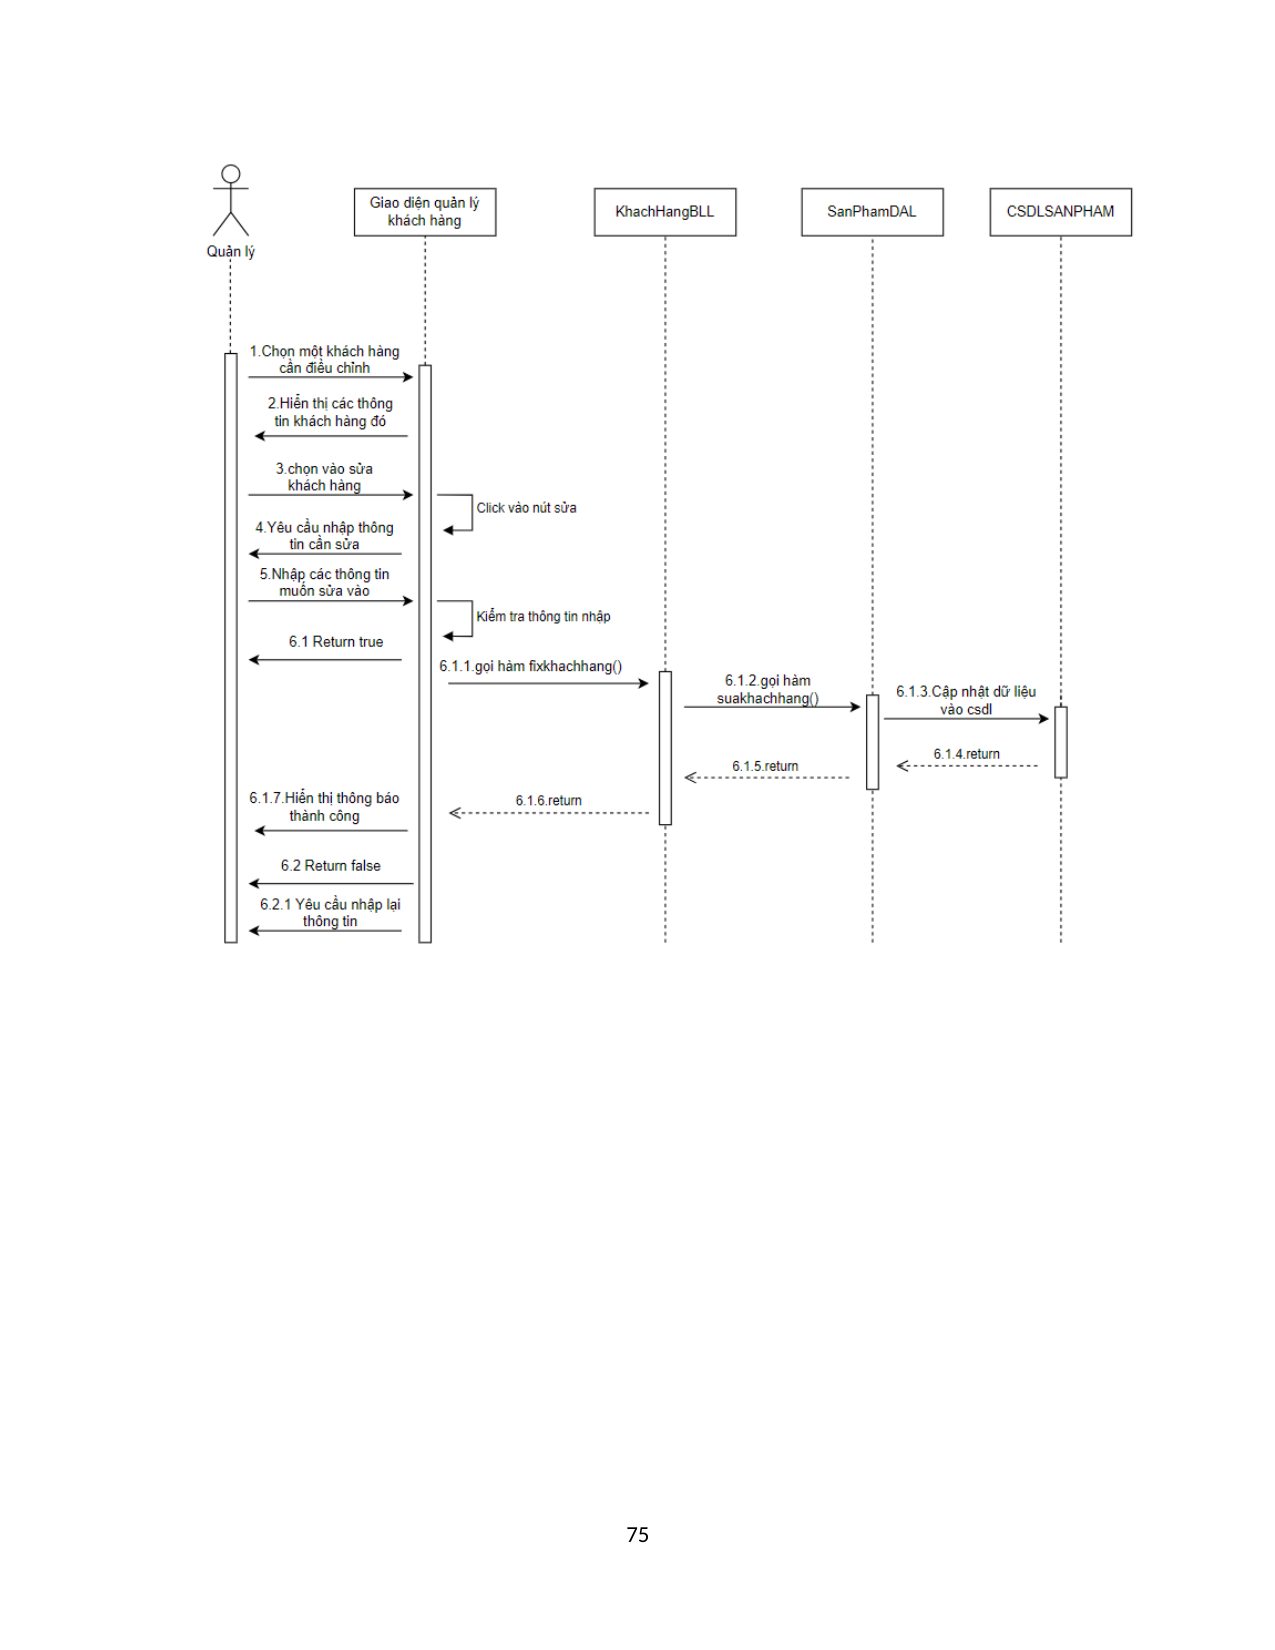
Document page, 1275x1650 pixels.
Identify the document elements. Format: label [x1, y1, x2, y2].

picture [179, 150, 1152, 965]
